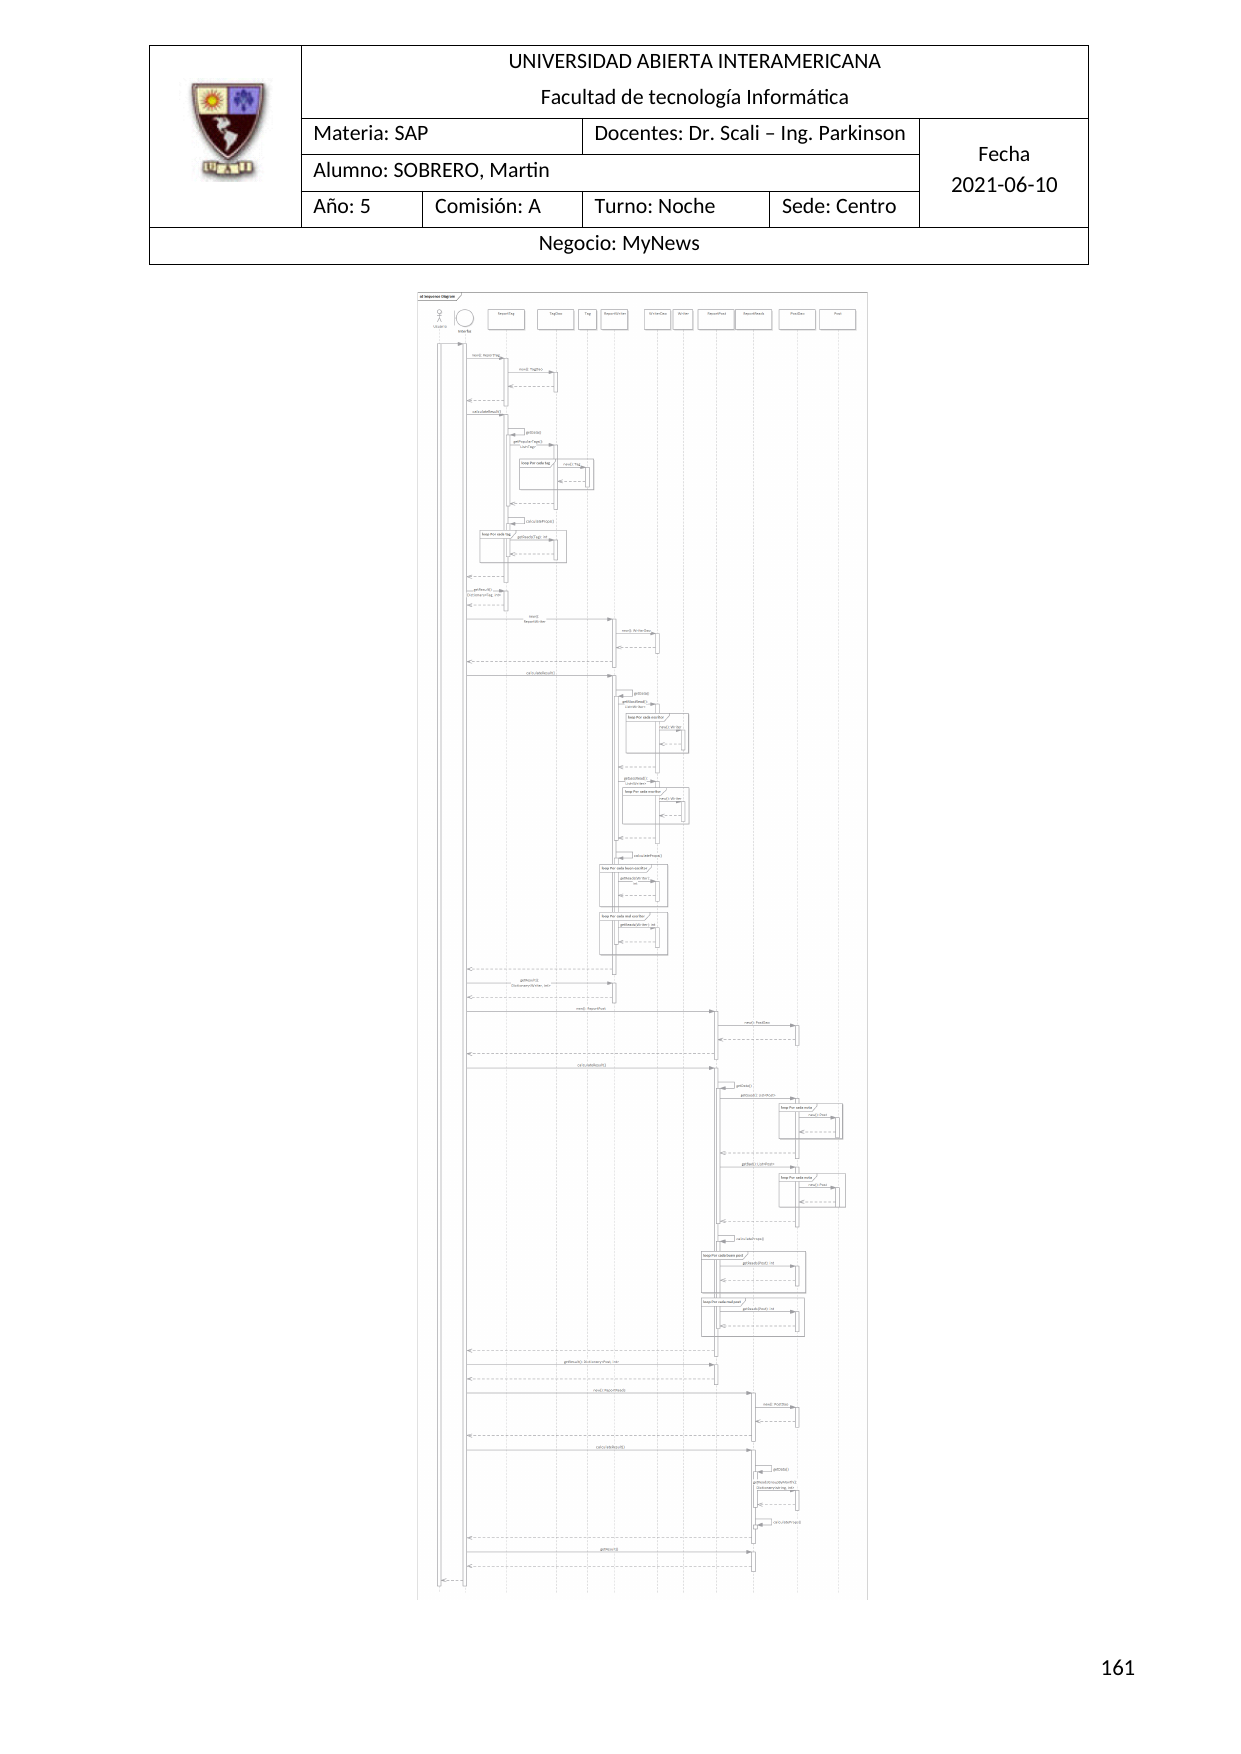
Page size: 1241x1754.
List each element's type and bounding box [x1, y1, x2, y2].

picture [177, 74, 278, 187]
picture [417, 292, 868, 1600]
